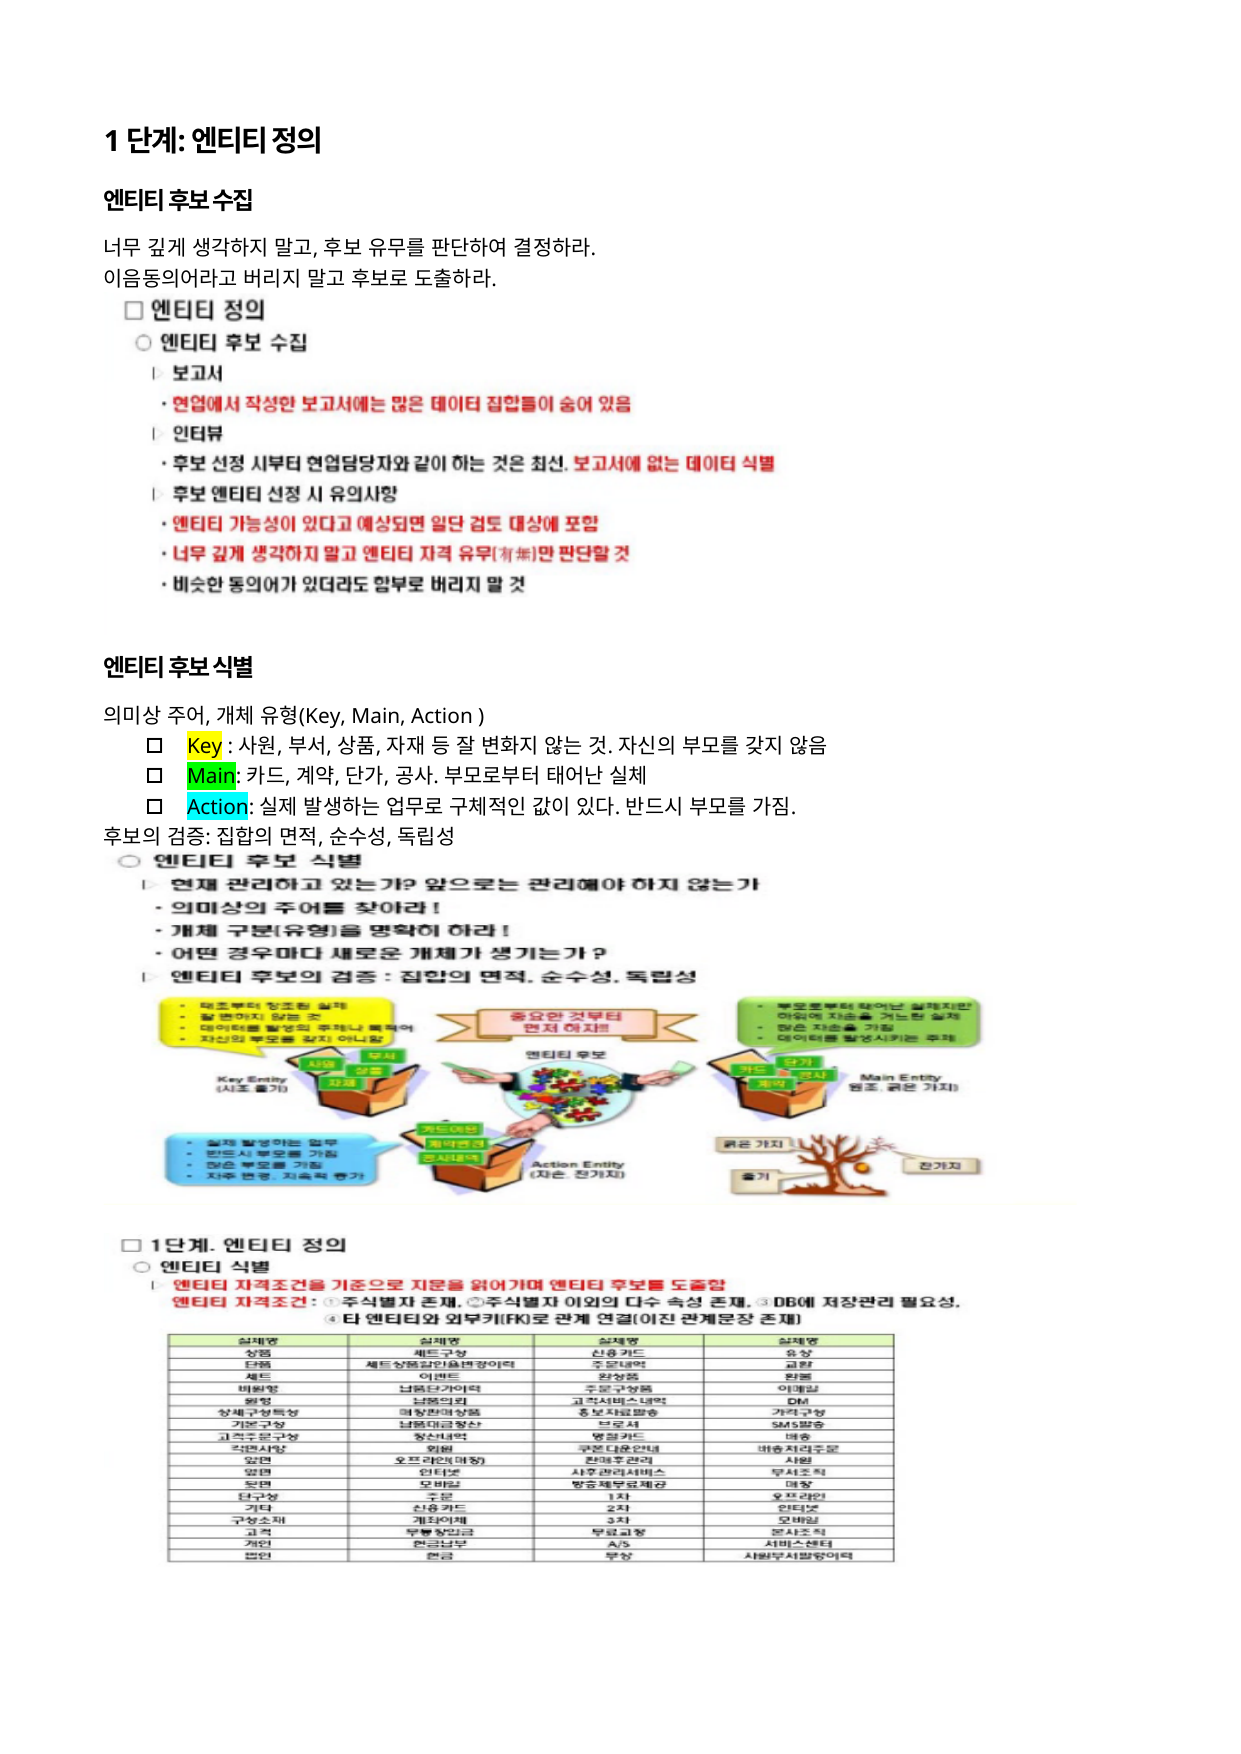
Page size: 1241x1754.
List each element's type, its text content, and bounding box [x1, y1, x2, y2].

list Key : 사원, 부서, 상품, 자재 등 잘 변화지 않는 것. 자신의 부모를 갖지 않음 [145, 729, 1137, 760]
text 의미상 주어, 개체 유형(Key, Main, Action ) [103, 699, 1137, 729]
picture [103, 850, 1077, 1205]
text 1단계: 엔티티 정의 [103, 118, 1137, 160]
text 너무 깊게 생각하지 말고, 후보 유무를 판단하여 결정하라. [103, 232, 1137, 262]
text 엔티티 후보 수집 [103, 181, 1137, 216]
picture [103, 1233, 973, 1567]
text 이음동의어라고 버리지 말고 후보로 도출하라. [103, 262, 1137, 292]
list Main: 카드, 계약, 단가, 공사. 부모로부터 태어난 실체 [145, 760, 1137, 790]
text 엔티티 후보 식별 [103, 649, 1137, 684]
list Action: 실제 발생하는 업무로 구체적인 값이 있다. 반드시 부모를 가짐. [145, 790, 1137, 820]
picture [103, 292, 829, 635]
text 후보의 검증: 집합의 면적, 순수성, 독립성 [103, 820, 1137, 851]
